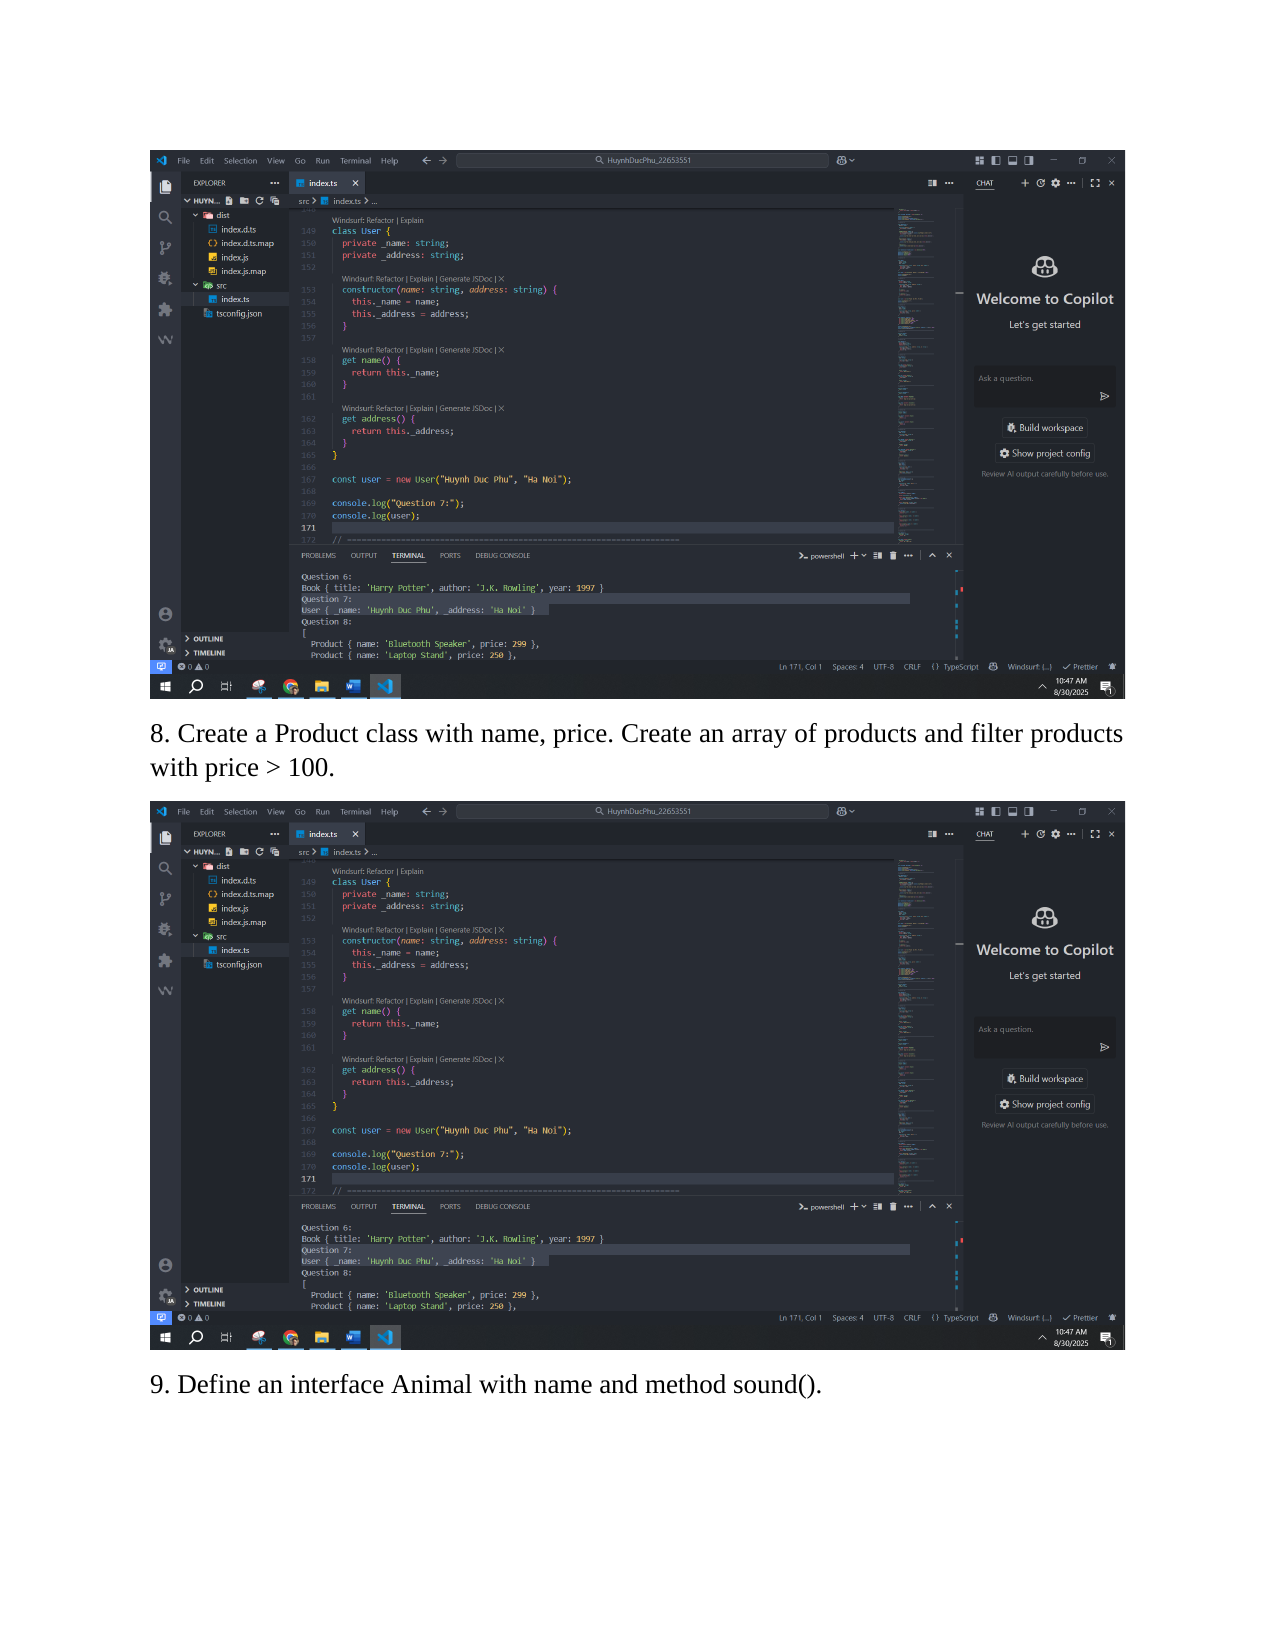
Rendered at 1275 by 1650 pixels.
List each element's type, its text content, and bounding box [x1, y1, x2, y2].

picture [150, 150, 1125, 699]
picture [150, 801, 1125, 1350]
text 8. Create a Product class with name, price. Create an array of products and filter products with price > 100. [150, 717, 1125, 782]
text 9. Define an interface Animal with name and method sound(). [150, 1368, 1125, 1399]
